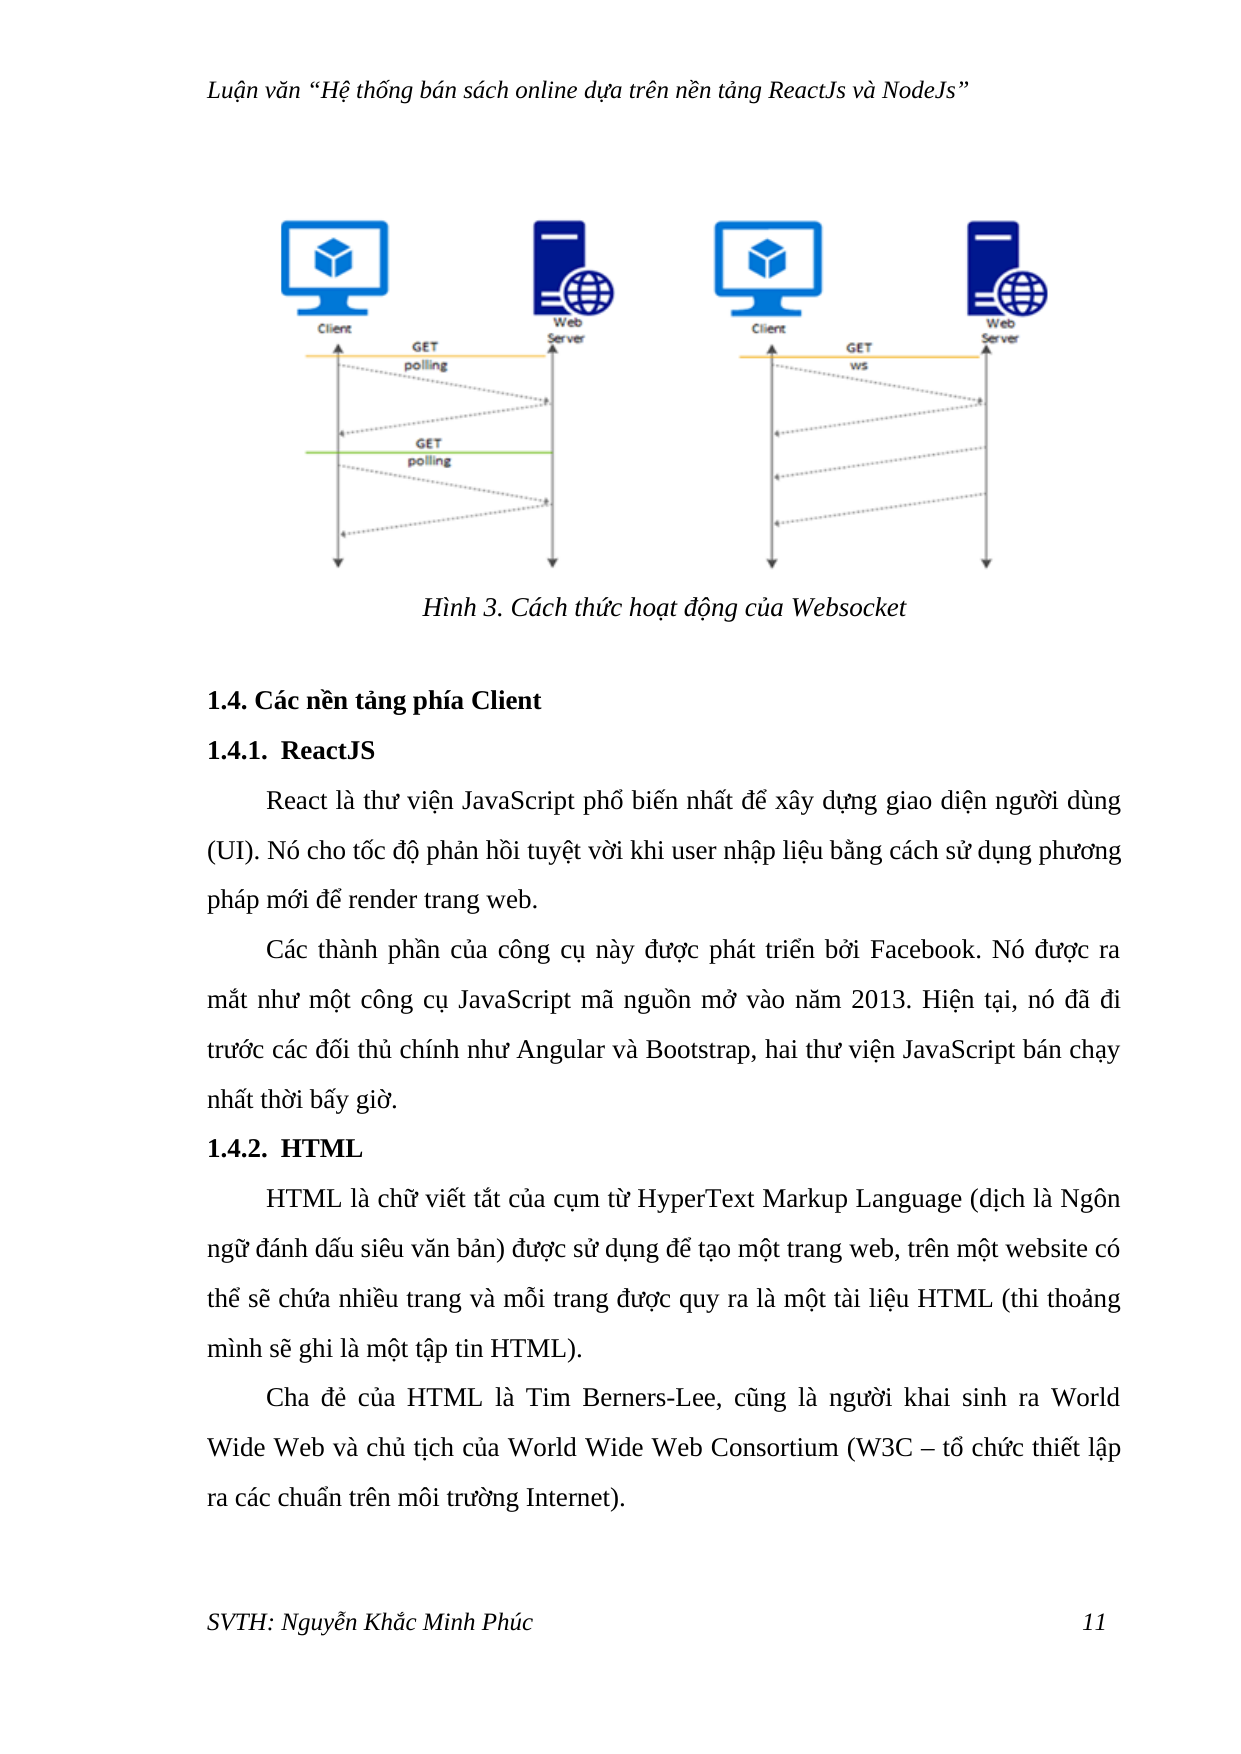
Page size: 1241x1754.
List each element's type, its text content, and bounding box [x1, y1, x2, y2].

list ReactJS [207, 734, 1122, 765]
text React là thư viện JavaScript phổ biến nhất để xây dựng giao diện người dùng (UI). Nó cho tốc độ phản hồi tuyệt vời khi user nhập liệu bằng cách sử dụng phương pháp mới để render trang web. [207, 784, 1122, 915]
text 1.4. Các nền tảng phía Client [207, 684, 1122, 716]
list Hình 3. Cách thức hoạt động của Websocket [207, 591, 1122, 622]
text Các thành phần của công cụ này được phát triển bởi Facebook. Nó được ra mắt như một công cụ JavaScript mã nguồn mở vào năm 2013. Hiện tại, nó đã đi trước các đối thủ chính như Angular và Bootstrap, hai thư viện JavaScript bán chạy nhất thời bấy giờ. [207, 933, 1122, 1114]
text HTML là chữ viết tắt của cụm từ HyperText Markup Language (dịch là Ngôn ngữ đánh dấu siêu văn bản) được sử dụng để tạo một trang web, trên một website có thể sẽ chứa nhiều trang và mỗi trang được quy ra là một tài liệu HTML (thi thoảng mình sẽ ghi là một tập tin HTML). [207, 1182, 1122, 1363]
picture [280, 177, 1048, 576]
list HTML [207, 1133, 1122, 1164]
text Cha đẻ của HTML là Tim Berners-Lee, cũng là người khai sinh ra World Wide Web và chủ tịch của World Wide Web Consortium (W3C – tổ chức thiết lập ra các chuẩn trên môi trường Internet). [207, 1382, 1122, 1512]
